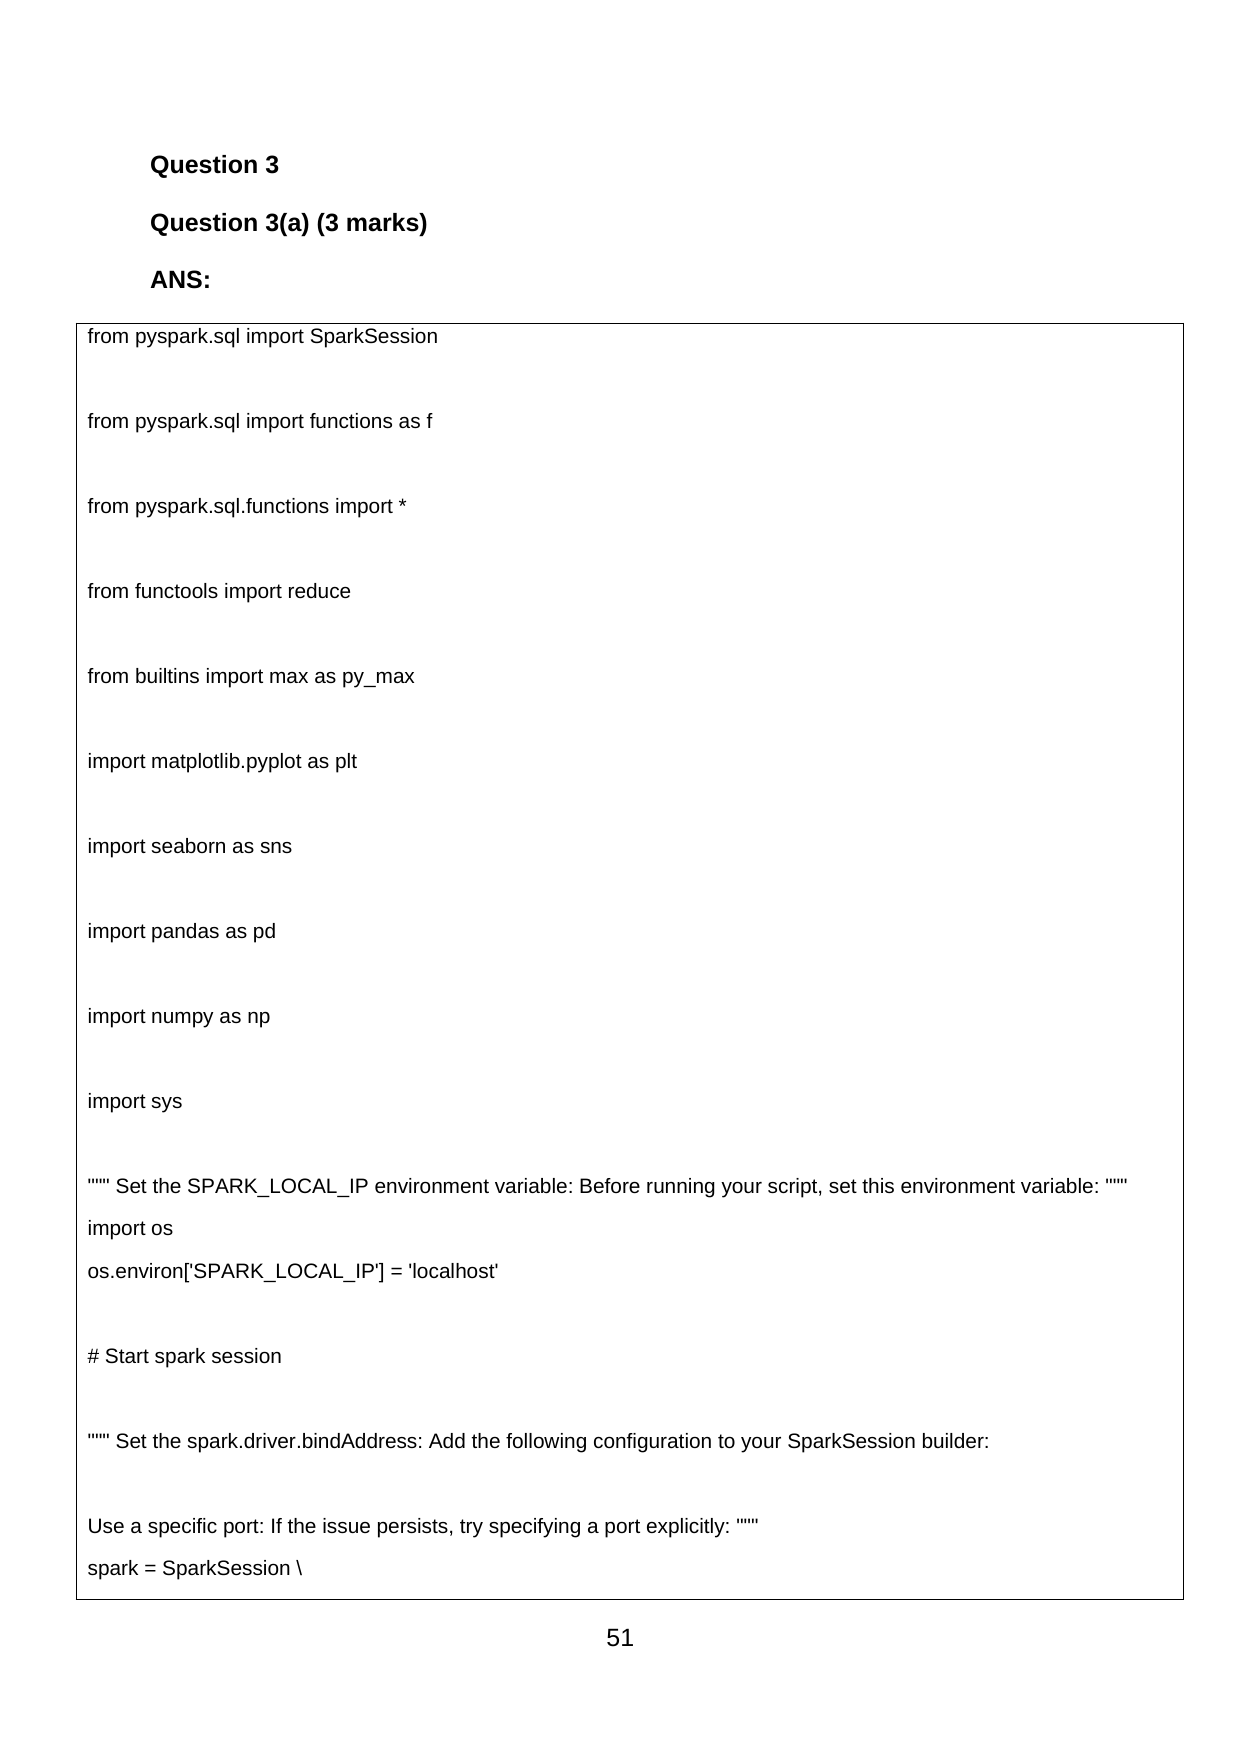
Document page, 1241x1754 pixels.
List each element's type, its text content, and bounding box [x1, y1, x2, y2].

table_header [77, 324, 1183, 1598]
text Question 3 [150, 150, 1090, 179]
text Question 3(a) (3 marks) [150, 207, 1090, 236]
text ANS: [150, 265, 1090, 294]
